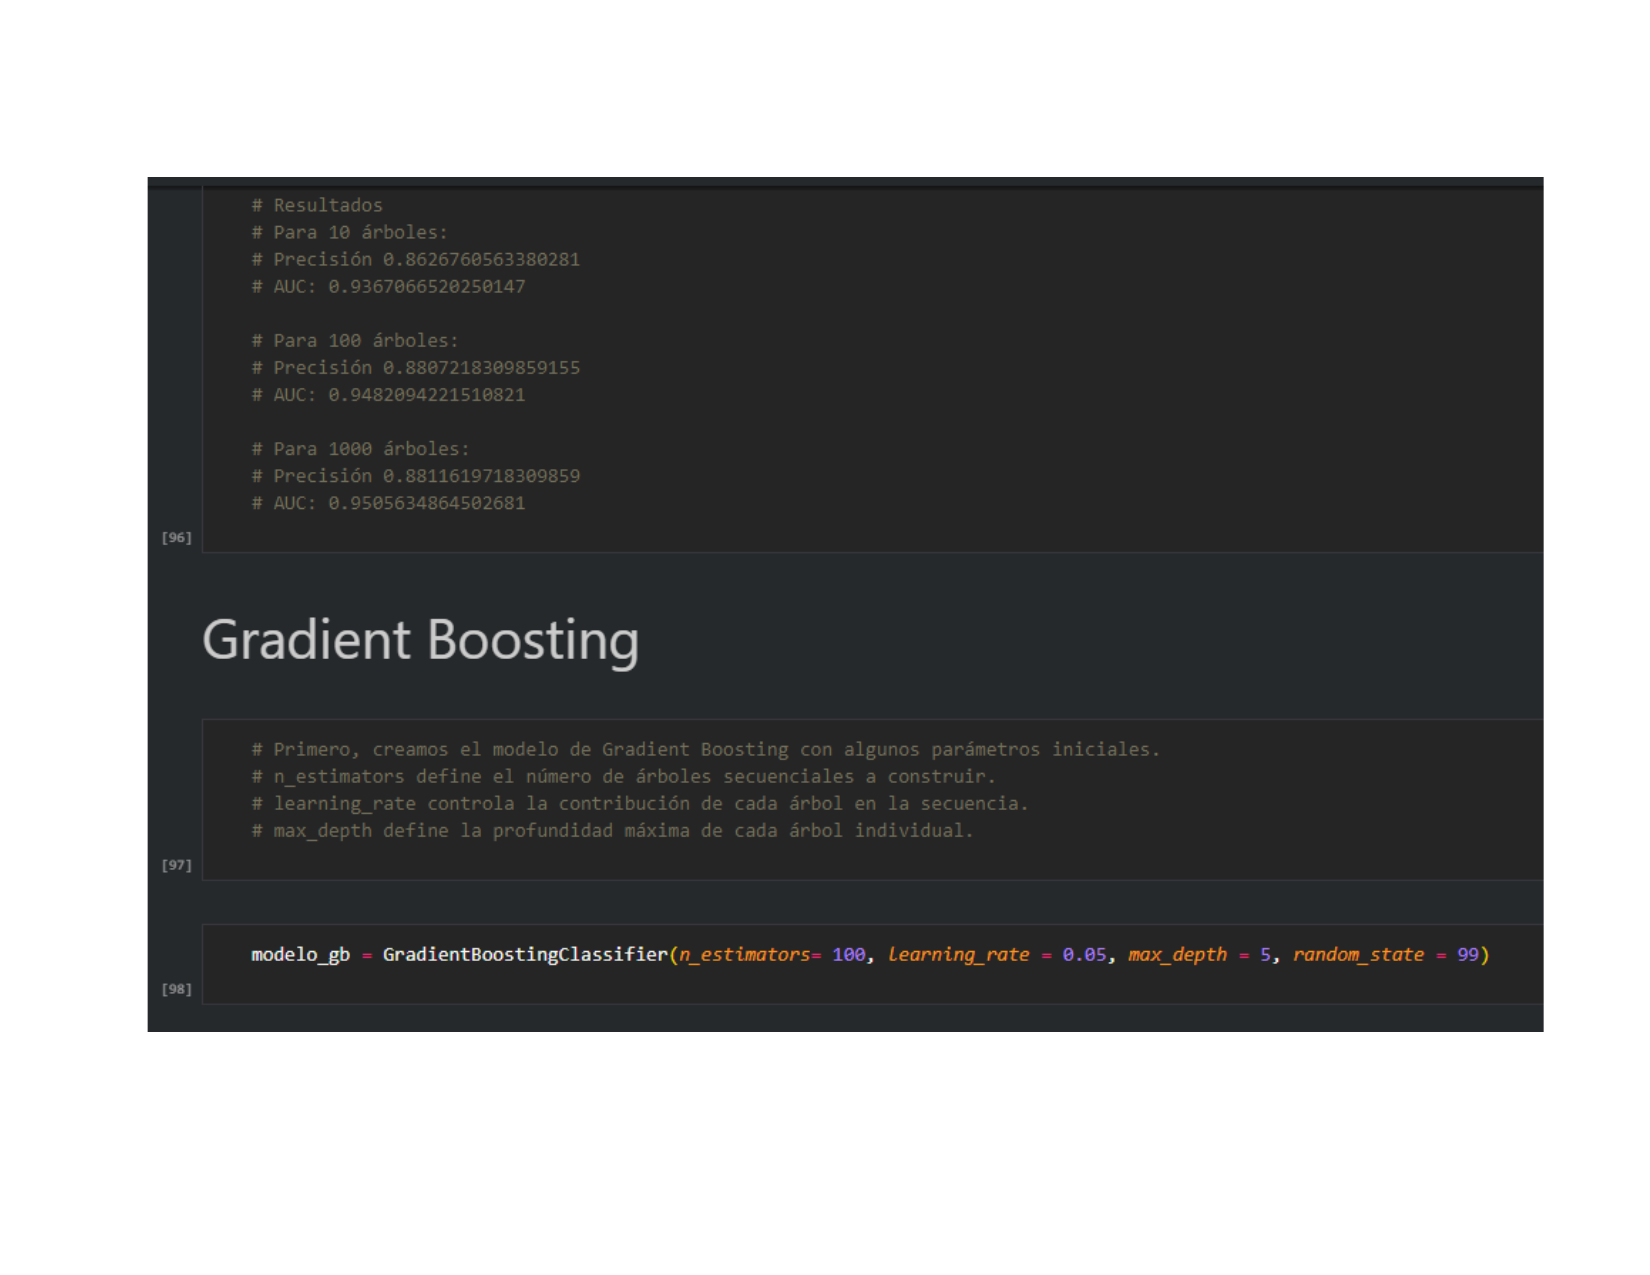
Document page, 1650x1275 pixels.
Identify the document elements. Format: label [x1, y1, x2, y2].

picture [147, 177, 1544, 1032]
